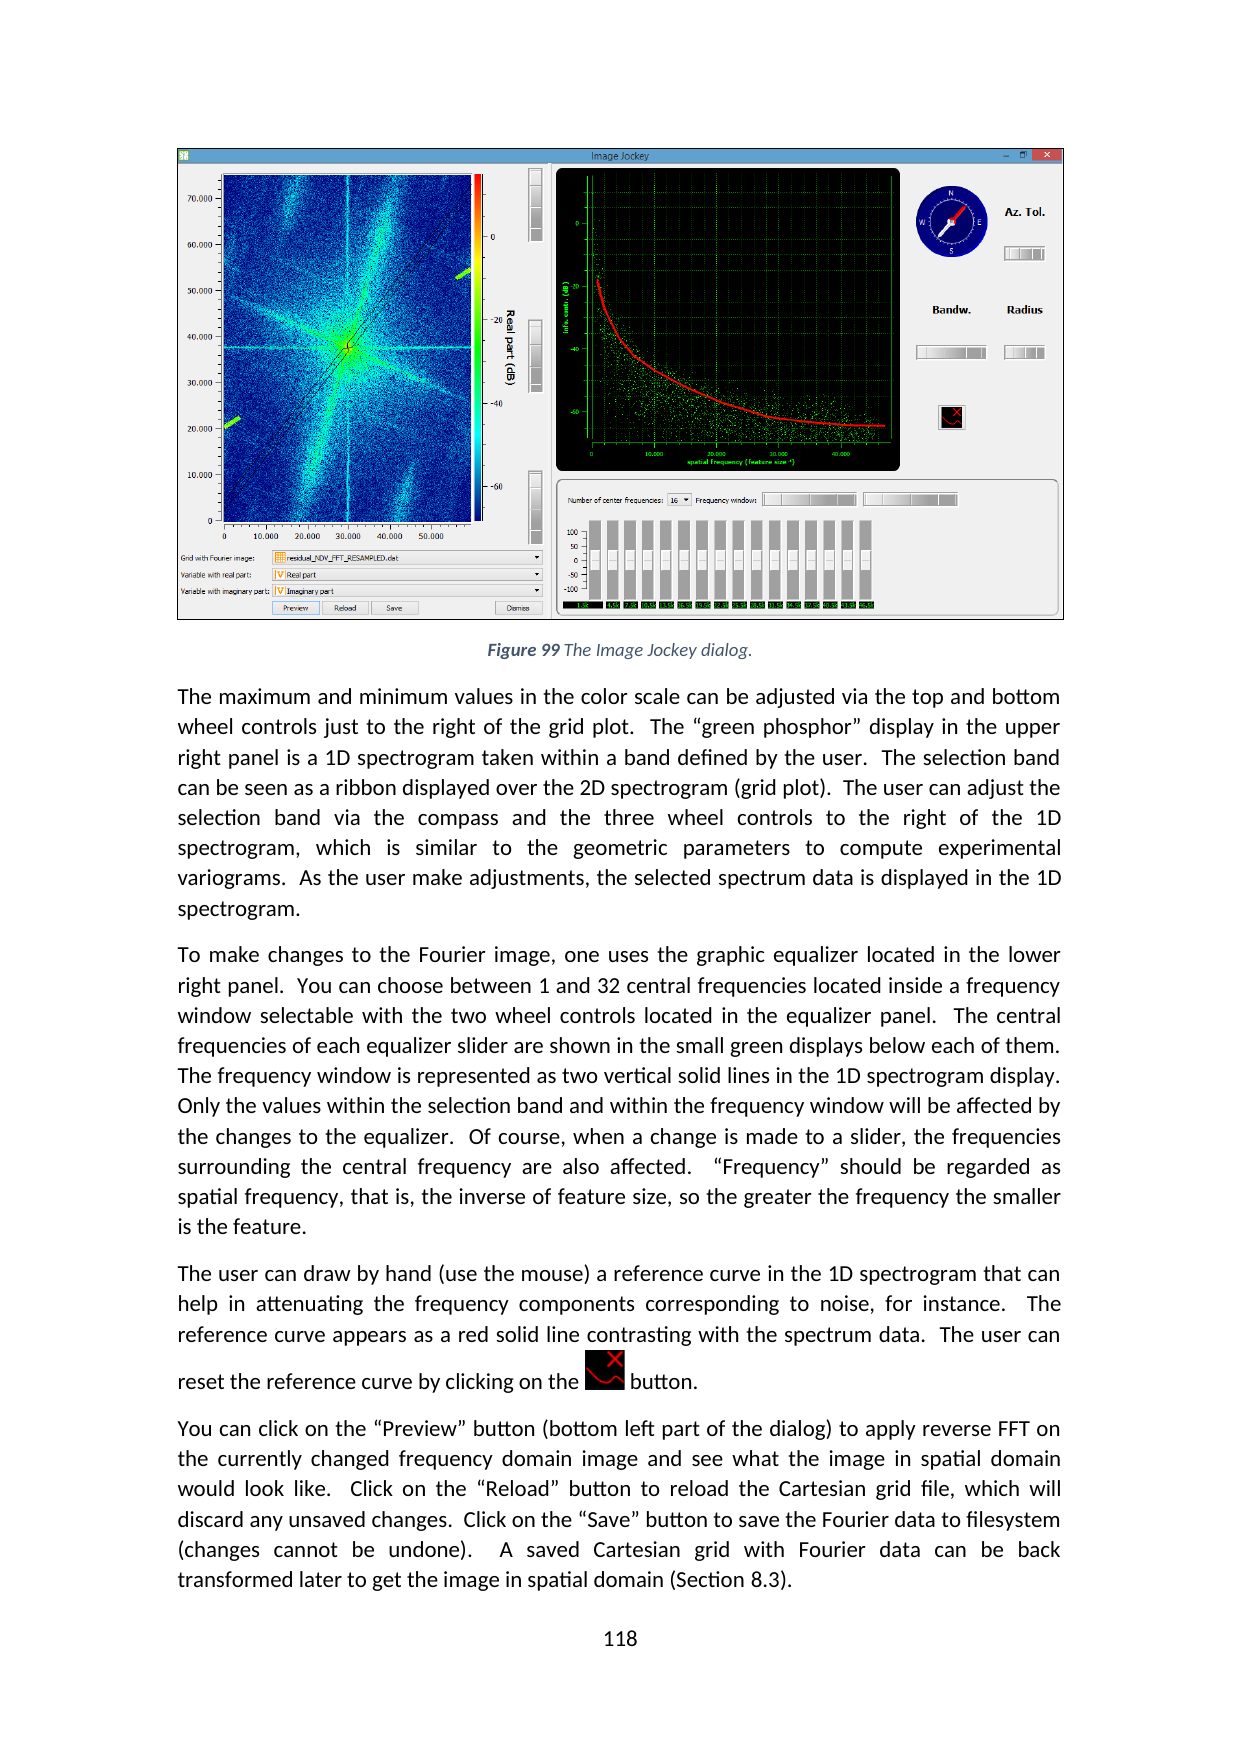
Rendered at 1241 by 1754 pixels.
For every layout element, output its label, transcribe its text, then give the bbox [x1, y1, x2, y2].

text Figure 99 The Image Jockey dialog. [177, 638, 1063, 661]
text The maximum and minimum values in the color scale can be adjusted via the top and bottom wheel controls just to the right of the grid plot. The “green phosphor” display in the upper right panel is a 1D spectrogram taken within a band defined by the user. The selection band can be seen as a ribbon displayed over the 2D spectrogram (grid plot). The user can adjust the selection band via the compass and the three wheel controls to the right of the 1D spectrogram, which is similar to the geometric parameters to compute experimental variograms. As the user make adjustments, the selected spectrum data is displayed in the 1D spectrogram. [177, 682, 1063, 922]
text You can click on the “Preview” button (bottom left part of the dialog) to apply reverse FFT on the currently changed frequency domain image and see what the image in spatial domain would look like. Click on the “Reload” button to reload the Cartesian grid file, which will discard any unsaved changes. Click on the “Save” button to save the Fourier data to filesystem (changes cannot be undone). A saved Cartesian grid with Fourier data can be back transformed later to get the image in spatial domain (Section 8.3). [177, 1414, 1063, 1593]
picture [178, 149, 1063, 619]
text The user can draw by hand (use the mouse) a reference curve in the 1D spectrogram that can help in attenuating the frequency components corresponding to noise, for instance. The reference curve appears as a red solid line contrasting with the spectrum data. The user can reset the reference curve by clicking on the button. [177, 1259, 1063, 1395]
picture [585, 1350, 625, 1390]
text To make changes to the Fourier image, one uses the graphic equalizer located in the lower right panel. You can choose between 1 and 32 central frequencies located inside a frequency window selectable with the two wheel controls located in the equalizer panel. The central frequencies of each equalizer slider are shown in the small green displays below each of them. The frequency window is represented as two vertical solid lines in the 1D spectrogram display. Only the values within the selection band and within the frequency window will be affected by the changes to the equalizer. Of course, when a change is made to a slider, the frequencies surrounding the central frequency are also affected. “Frequency” should be regarded as spatial frequency, that is, the inverse of feature size, so the greater the frequency the smaller is the feature. [177, 941, 1063, 1241]
